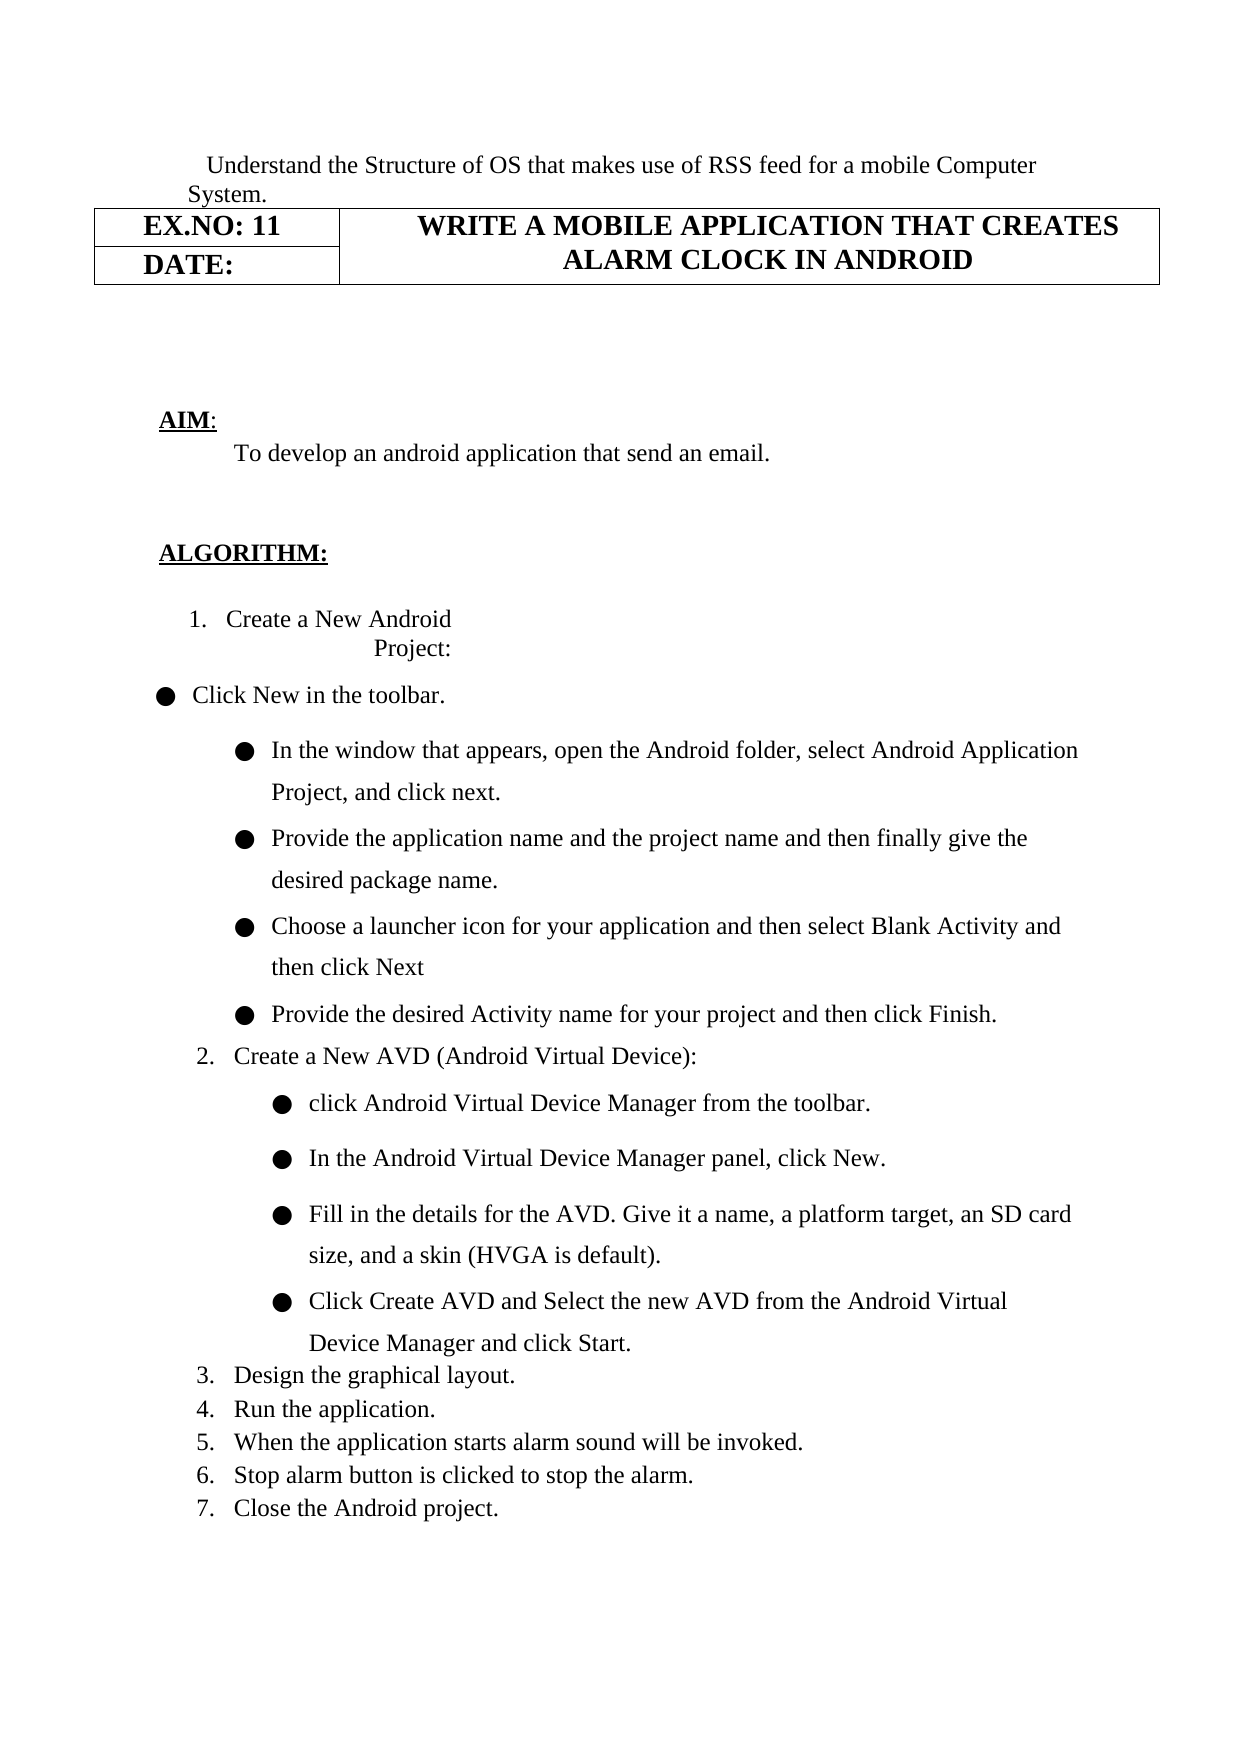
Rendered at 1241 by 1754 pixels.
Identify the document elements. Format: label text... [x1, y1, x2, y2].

list Provide the application name and the project name and then finally give the desired package name. [234, 810, 1082, 893]
list Create a New AVD (Android Virtual Device): [196, 1041, 1090, 1070]
text To develop an android application that send an email. [234, 438, 1090, 467]
list In the Android Virtual Device Manager panel, click New. [271, 1130, 1090, 1181]
text Understand the Structure of OS that makes use of RSS feed for a mobile Computer System. [187, 150, 1090, 207]
list Create a New Android Project: [150, 604, 451, 662]
text AIM: [159, 405, 1090, 434]
list Click New in the toolbar. [150, 666, 445, 717]
list Design the graphical layout. [196, 1361, 1090, 1389]
list Provide the desired Activity name for your project and then click Finish. [233, 986, 1090, 1037]
list In the window that appears, open the Android folder, select Android Application Project, and click next. [234, 722, 1082, 806]
list Run the application. [196, 1394, 1090, 1422]
list Fill in the details for the AVD. Give it a name, a platform target, an SD card size, and a skin (HVGA is default). [271, 1185, 1081, 1269]
list Close the Android project. [196, 1493, 1090, 1521]
table_cell DATE: [95, 247, 339, 284]
list click Android Virtual Device Manager from the toolbar. [271, 1074, 1090, 1125]
list Choose a launcher icon for your application and then select Blank Activity and then click Next [234, 897, 1081, 981]
table_header WRITE A MOBILE APPLICATION THAT CREATES ALARM CLOCK IN ANDROID [340, 209, 1159, 284]
table_header EX.NO: 11 [95, 209, 339, 246]
text ALGORITHM: [159, 538, 1090, 567]
list When the application starts alarm sound will be invoked. [196, 1427, 1090, 1456]
list Click Create AVD and Select the new AVD from the Android Virtual Device Manager and click Start. [271, 1273, 1082, 1356]
list Stop alarm button is clicked to stop the alarm. [196, 1460, 1090, 1488]
